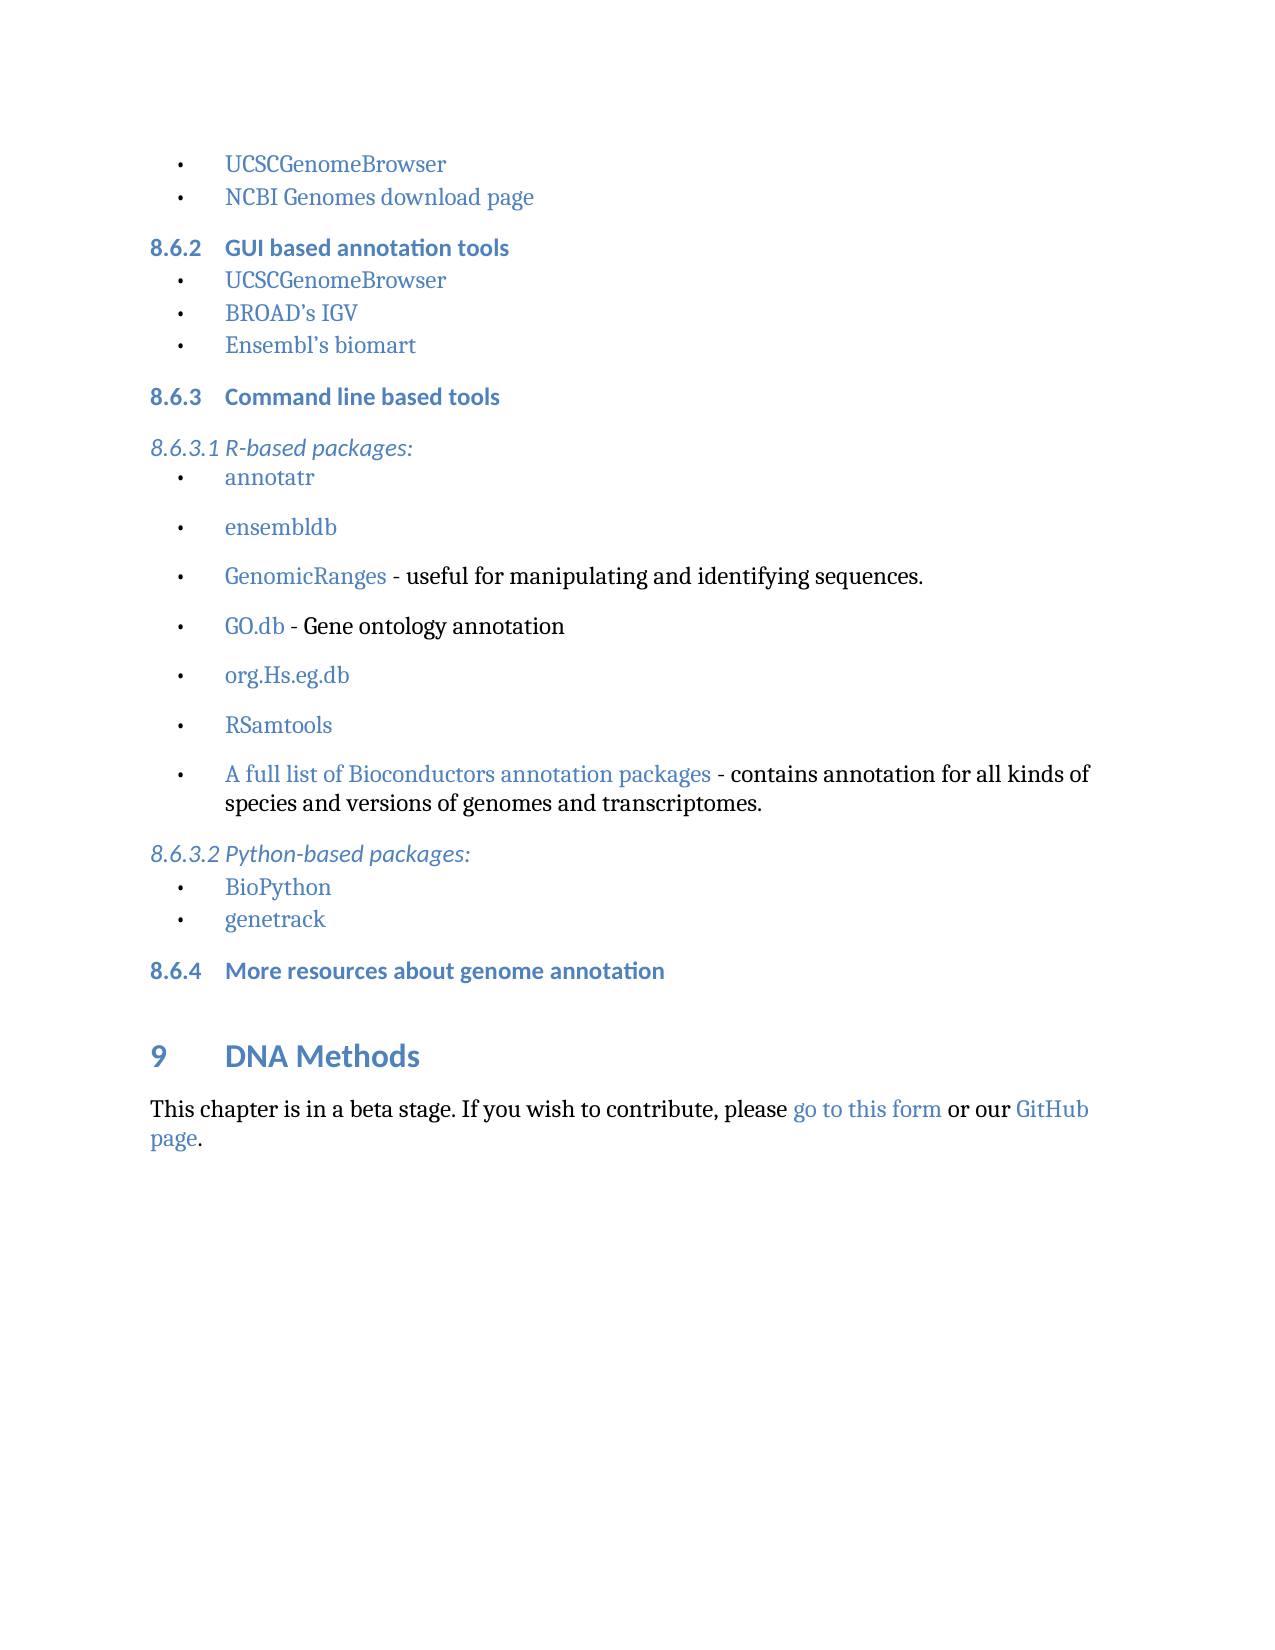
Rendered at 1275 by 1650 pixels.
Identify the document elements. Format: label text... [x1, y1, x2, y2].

list annotatr [175, 463, 1125, 492]
subtitle 8.6.3 Command line based tools [150, 381, 1125, 411]
list BROAD’s IGV [175, 299, 1125, 328]
list RSamtools [175, 711, 1125, 739]
list Ensembl’s biomart [175, 331, 1125, 360]
list org.Hs.eg.db [175, 661, 1125, 690]
subtitle 8.6.3.1 R-based packages: [150, 432, 1125, 463]
list ensembldb [175, 512, 1125, 541]
subtitle 9 DNA Methods [150, 1036, 1125, 1076]
subtitle 8.6.3.2 Python-based packages: [150, 839, 1125, 869]
list GO.db - Gene ontology annotation [175, 612, 1125, 640]
subtitle 8.6.2 GUI based annotation tools [150, 232, 1125, 263]
list GenomicRanges - useful for manipulating and identifying sequences. [175, 562, 1125, 591]
text This chapter is in a beta stage. If you wish to contribute, please go to this form or our GitHub page. [150, 1095, 1125, 1152]
subtitle 8.6.4 More resources about genome annotation [150, 955, 1125, 986]
list NCBI Genomes download page [175, 182, 1125, 211]
list UCSCGenomeBrowser [175, 150, 1125, 179]
list UCSCGenomeBrowser [175, 266, 1125, 295]
list A full list of Bioconductors annotation packages - contains annotation for all kinds of species and versions of genomes and transcriptomes. [175, 760, 1125, 818]
list BioPython [175, 873, 1125, 902]
list genetrack [175, 905, 1125, 934]
